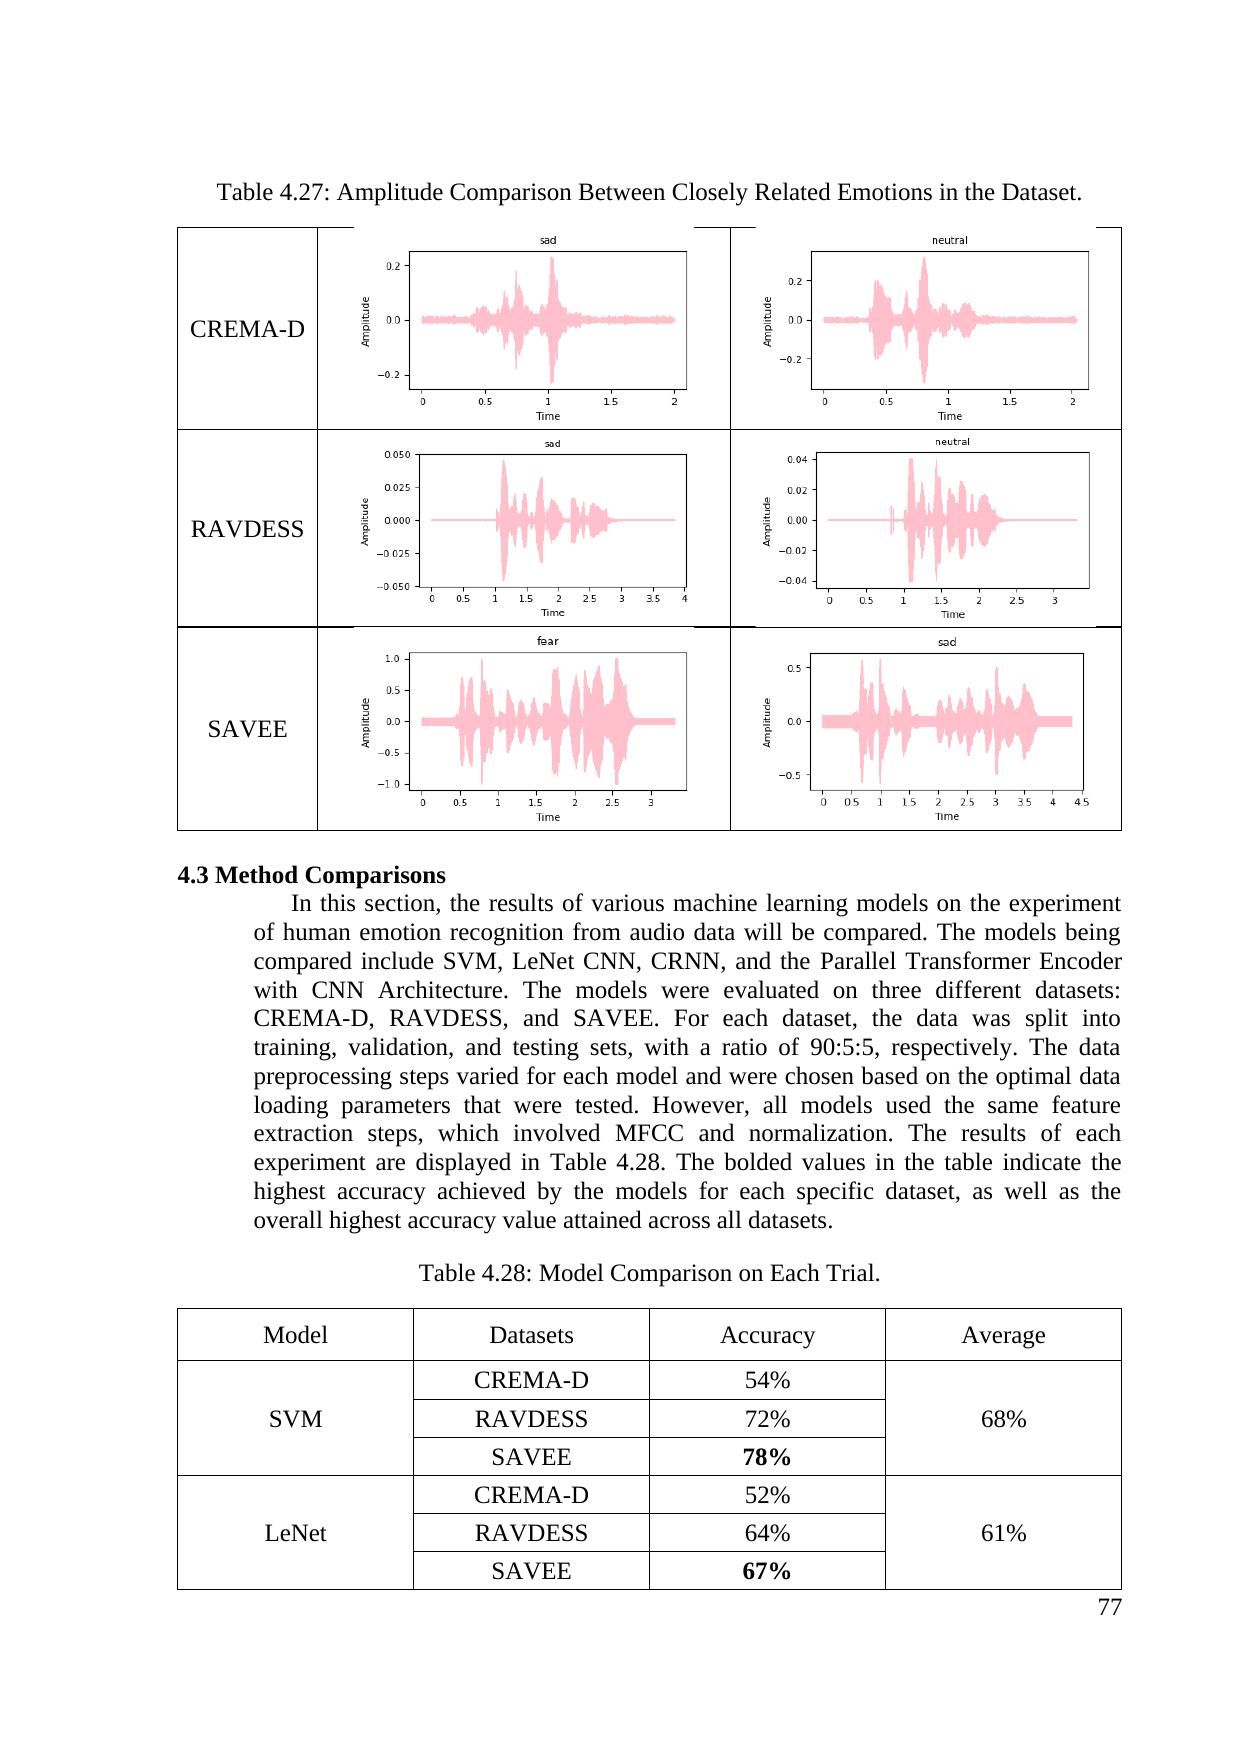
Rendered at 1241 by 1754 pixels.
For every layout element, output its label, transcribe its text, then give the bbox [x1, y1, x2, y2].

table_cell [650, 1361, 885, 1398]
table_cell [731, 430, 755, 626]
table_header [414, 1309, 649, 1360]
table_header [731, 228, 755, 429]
text Table 4.28: Model Comparison on Each Trial. [177, 1258, 1122, 1287]
picture [755, 628, 1097, 829]
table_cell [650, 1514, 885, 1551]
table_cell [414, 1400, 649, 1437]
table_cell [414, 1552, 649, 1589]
text Table 4.27: Amplitude Comparison Between Closely Related Emotions in the Dataset. [177, 177, 1122, 206]
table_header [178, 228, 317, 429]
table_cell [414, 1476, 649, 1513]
picture [353, 227, 695, 429]
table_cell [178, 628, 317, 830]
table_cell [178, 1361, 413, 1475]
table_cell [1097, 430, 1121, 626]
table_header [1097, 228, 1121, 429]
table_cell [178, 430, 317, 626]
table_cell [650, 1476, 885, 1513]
picture [353, 431, 695, 625]
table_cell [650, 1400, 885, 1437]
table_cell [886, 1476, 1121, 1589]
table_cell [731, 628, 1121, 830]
text In this section, the results of various machine learning models on the experiment of human emotion recognition from audio data will be compared. The models being compared include SVM, LeNet CNN, CRNN, and the Parallel Transformer Encoder with CNN Architecture. The models were evaluated on three different datasets: CREMA-D, RAVDESS, and SAVEE. For each dataset, the data was split into training, validation, and testing sets, with a ratio of 90:5:5, respectively. The data preprocessing steps varied for each model and were chosen based on the optimal data loading parameters that were tested. However, all models used the same feature extraction steps, which involved MFCC and normalization. The results of each experiment are displayed in Table 4.28. The bolded values in the table indicate the highest accuracy achieved by the models for each specific dataset, as well as the overall highest accuracy value attained across all datasets. [253, 888, 1122, 1233]
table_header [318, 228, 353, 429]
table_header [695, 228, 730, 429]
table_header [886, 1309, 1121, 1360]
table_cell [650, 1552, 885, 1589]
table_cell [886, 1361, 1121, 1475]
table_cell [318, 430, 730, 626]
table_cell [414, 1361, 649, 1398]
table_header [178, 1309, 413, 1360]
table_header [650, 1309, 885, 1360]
picture [755, 430, 1097, 627]
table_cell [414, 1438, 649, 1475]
subtitle Method Comparisons [177, 860, 1122, 888]
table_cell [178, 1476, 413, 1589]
picture [353, 627, 695, 830]
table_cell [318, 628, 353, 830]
picture [755, 227, 1097, 429]
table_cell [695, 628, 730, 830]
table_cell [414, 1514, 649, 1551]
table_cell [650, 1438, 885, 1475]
